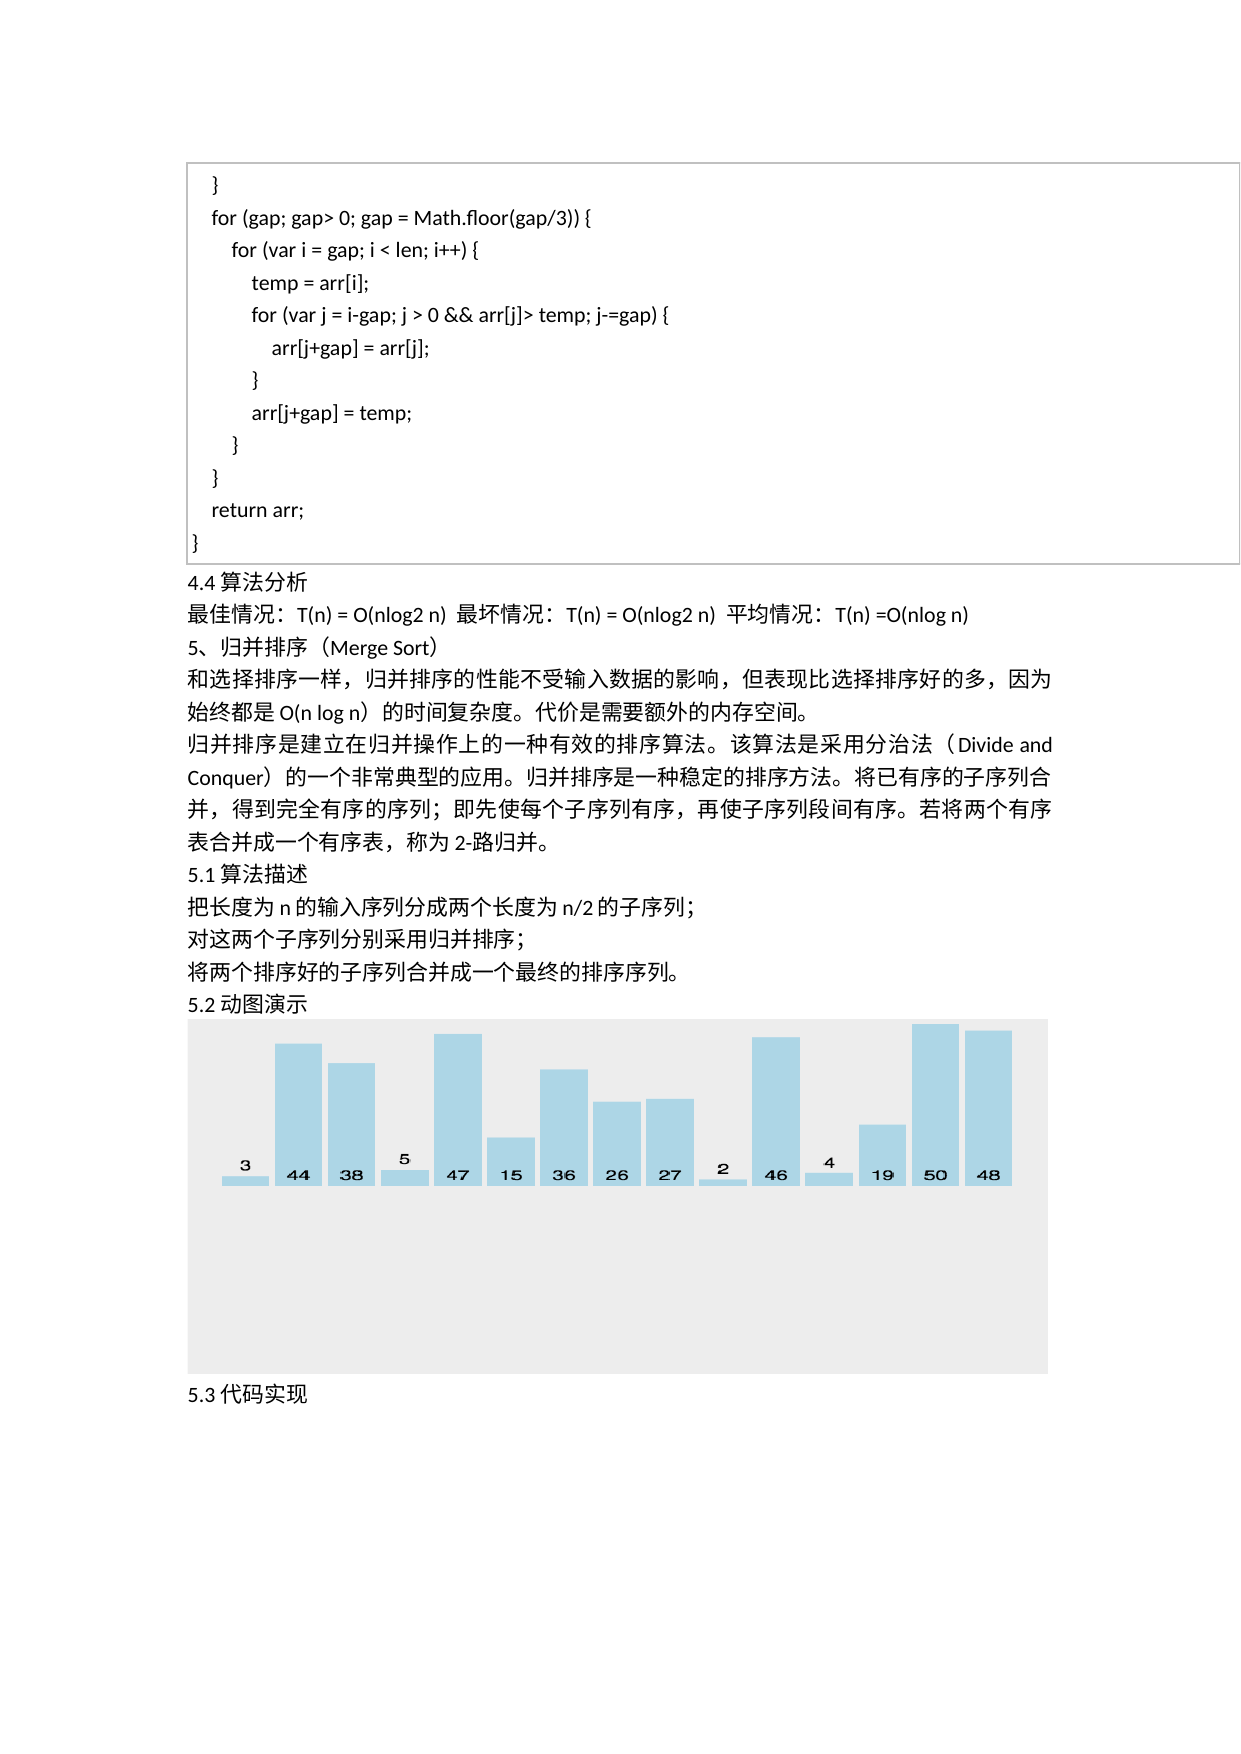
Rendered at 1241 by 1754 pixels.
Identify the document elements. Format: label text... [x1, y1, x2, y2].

text 将两个排序好的子序列合并成一个最终的排序序列。 [187, 954, 1053, 987]
picture [187, 1019, 1048, 1374]
text 5.3 代码实现 [187, 1377, 1053, 1409]
text 4.4 算法分析 [187, 565, 1053, 597]
text 把长度为n的输入序列分成两个长度为n/2的子序列； [187, 889, 1053, 922]
text 对这两个子序列分别采用归并排序； [187, 922, 1053, 954]
text 最佳情况：T(n) = O(nlog2 n) 最坏情况：T(n) = O(nlog2 n) 平均情况：T(n) =O(nlog n) [187, 597, 1053, 629]
text 5.1 算法描述 [187, 857, 1053, 889]
text 5、归并排序（Merge Sort） [187, 629, 1053, 662]
text 归并排序是建立在归并操作上的一种有效的排序算法。该算法是采用分治法（Divide and Conquer）的一个非常典型的应用。归并排序是一种稳定的排序方法。将已有序的子序列合并，得到完全有序的序列；即先使每个子序列有序，再使子序列段间有序。若将两个有序表合并成一个有序表，称为2-路归并。 [187, 727, 1053, 857]
text 5.2 动图演示 [187, 987, 1053, 1019]
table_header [188, 164, 1239, 563]
text 和选择排序一样，归并排序的性能不受输入数据的影响，但表现比选择排序好的多，因为始终都是O(n log n）的时间复杂度。代价是需要额外的内存空间。 [187, 662, 1053, 727]
